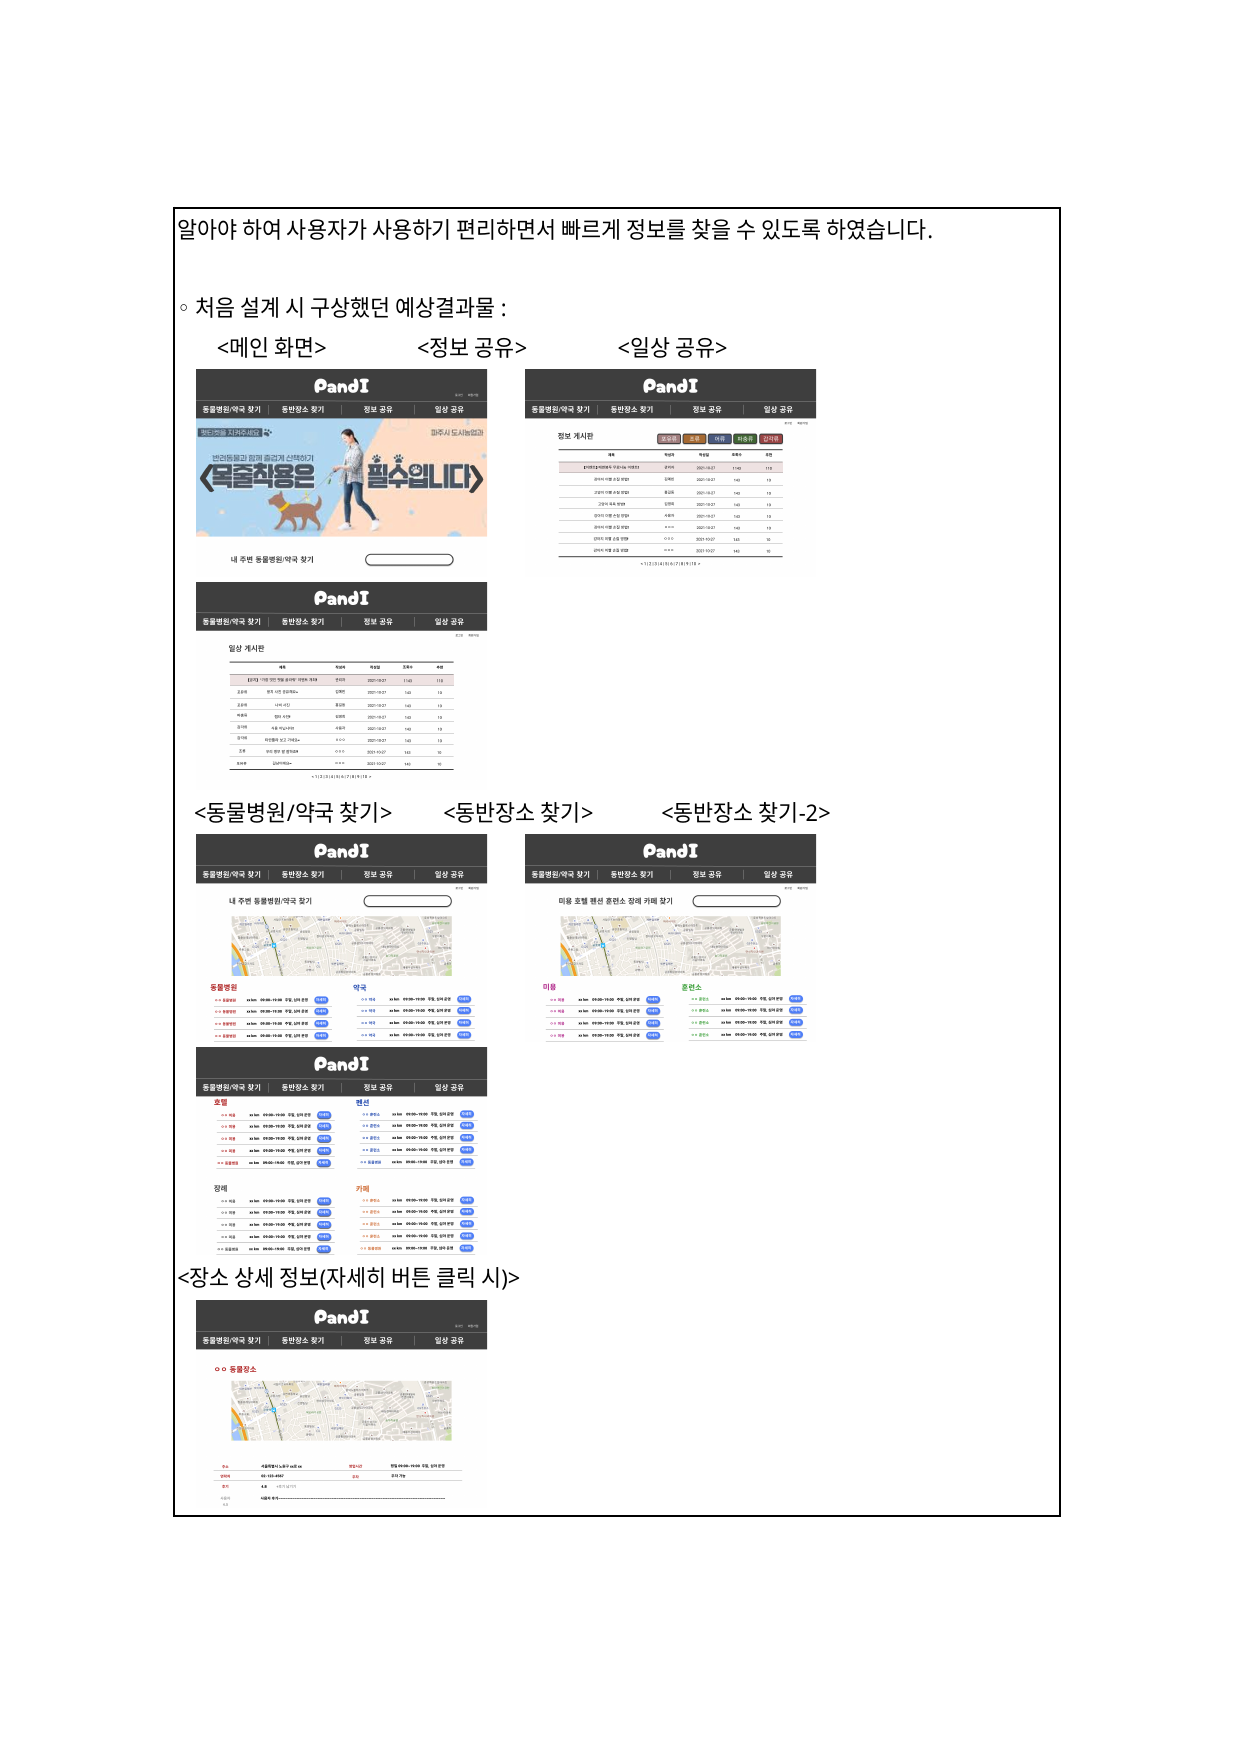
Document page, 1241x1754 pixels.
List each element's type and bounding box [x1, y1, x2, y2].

picture [196, 582, 488, 790]
picture [196, 1047, 488, 1255]
picture [525, 369, 817, 577]
picture [525, 834, 817, 1042]
picture [196, 369, 488, 577]
picture [196, 834, 488, 1042]
table_cell [175, 209, 1059, 1515]
picture [196, 1300, 488, 1508]
